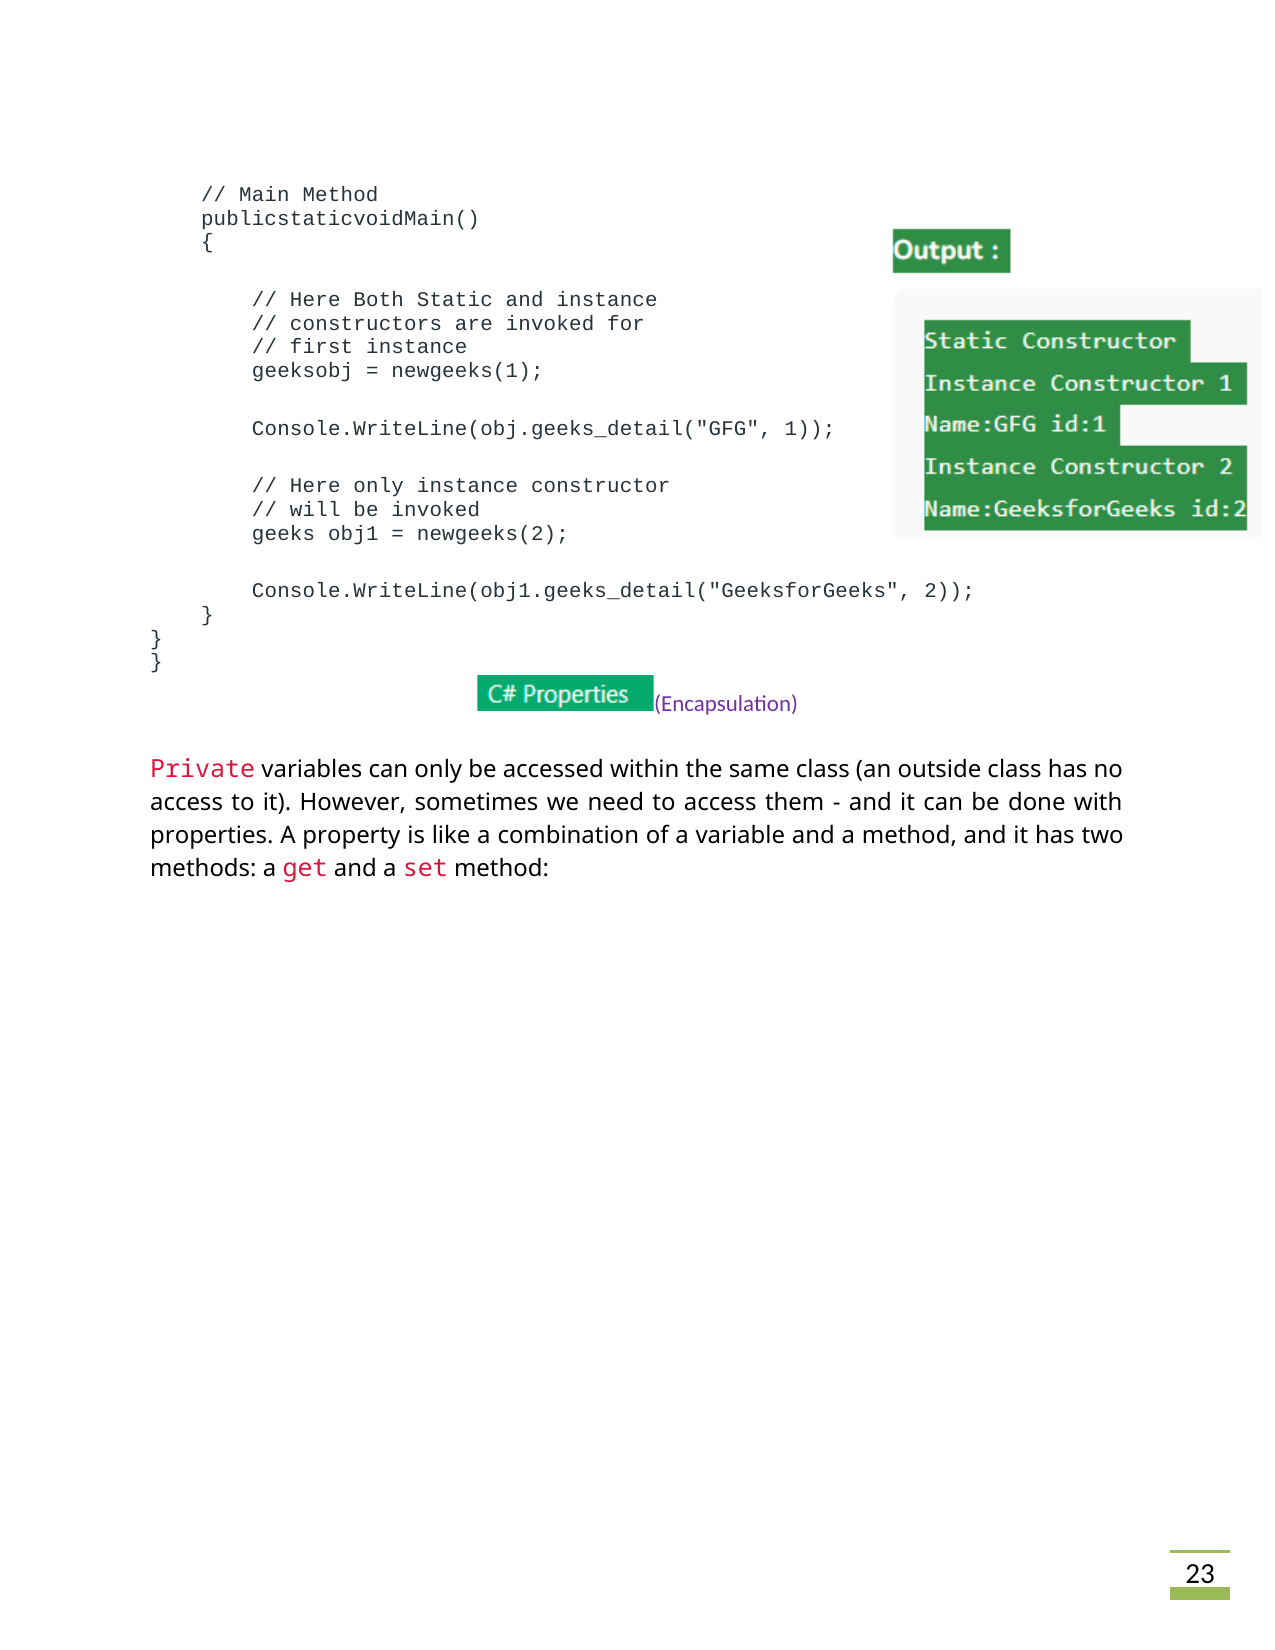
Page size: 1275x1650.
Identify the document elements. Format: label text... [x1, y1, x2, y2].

text (Encapsulation) [150, 675, 1125, 717]
text Console.WriteLine(obj1.geeks_detail("GeeksforGeeks", 2)); [150, 580, 1125, 604]
picture [477, 675, 654, 711]
text // Here Both Static and instance [150, 289, 887, 313]
text geeksobj = newgeeks(1); [150, 360, 887, 384]
text } [150, 628, 1125, 651]
text // Here only instance constructor [150, 475, 887, 499]
text Private variables can only be accessed within the same class (an outside class has no access to it). However, sometimes we need to access them - and it can be done with properties. A property is like a combination of a variable and a method, and it has two methods: a get and a set method: [150, 751, 1125, 884]
text // Main Method [150, 184, 1125, 208]
text } [150, 651, 1125, 675]
text // constructors are invoked for [150, 313, 887, 336]
text { [150, 231, 887, 255]
text geeks obj1 = newgeeks(2); [150, 523, 1125, 546]
text // will be invoked [150, 499, 887, 523]
text publicstaticvoidMain() [150, 208, 1125, 231]
text Console.WriteLine(obj.geeks_detail("GFG", 1)); [150, 418, 887, 441]
text } [150, 604, 1125, 628]
picture [887, 223, 1263, 537]
text // first instance [150, 336, 887, 360]
